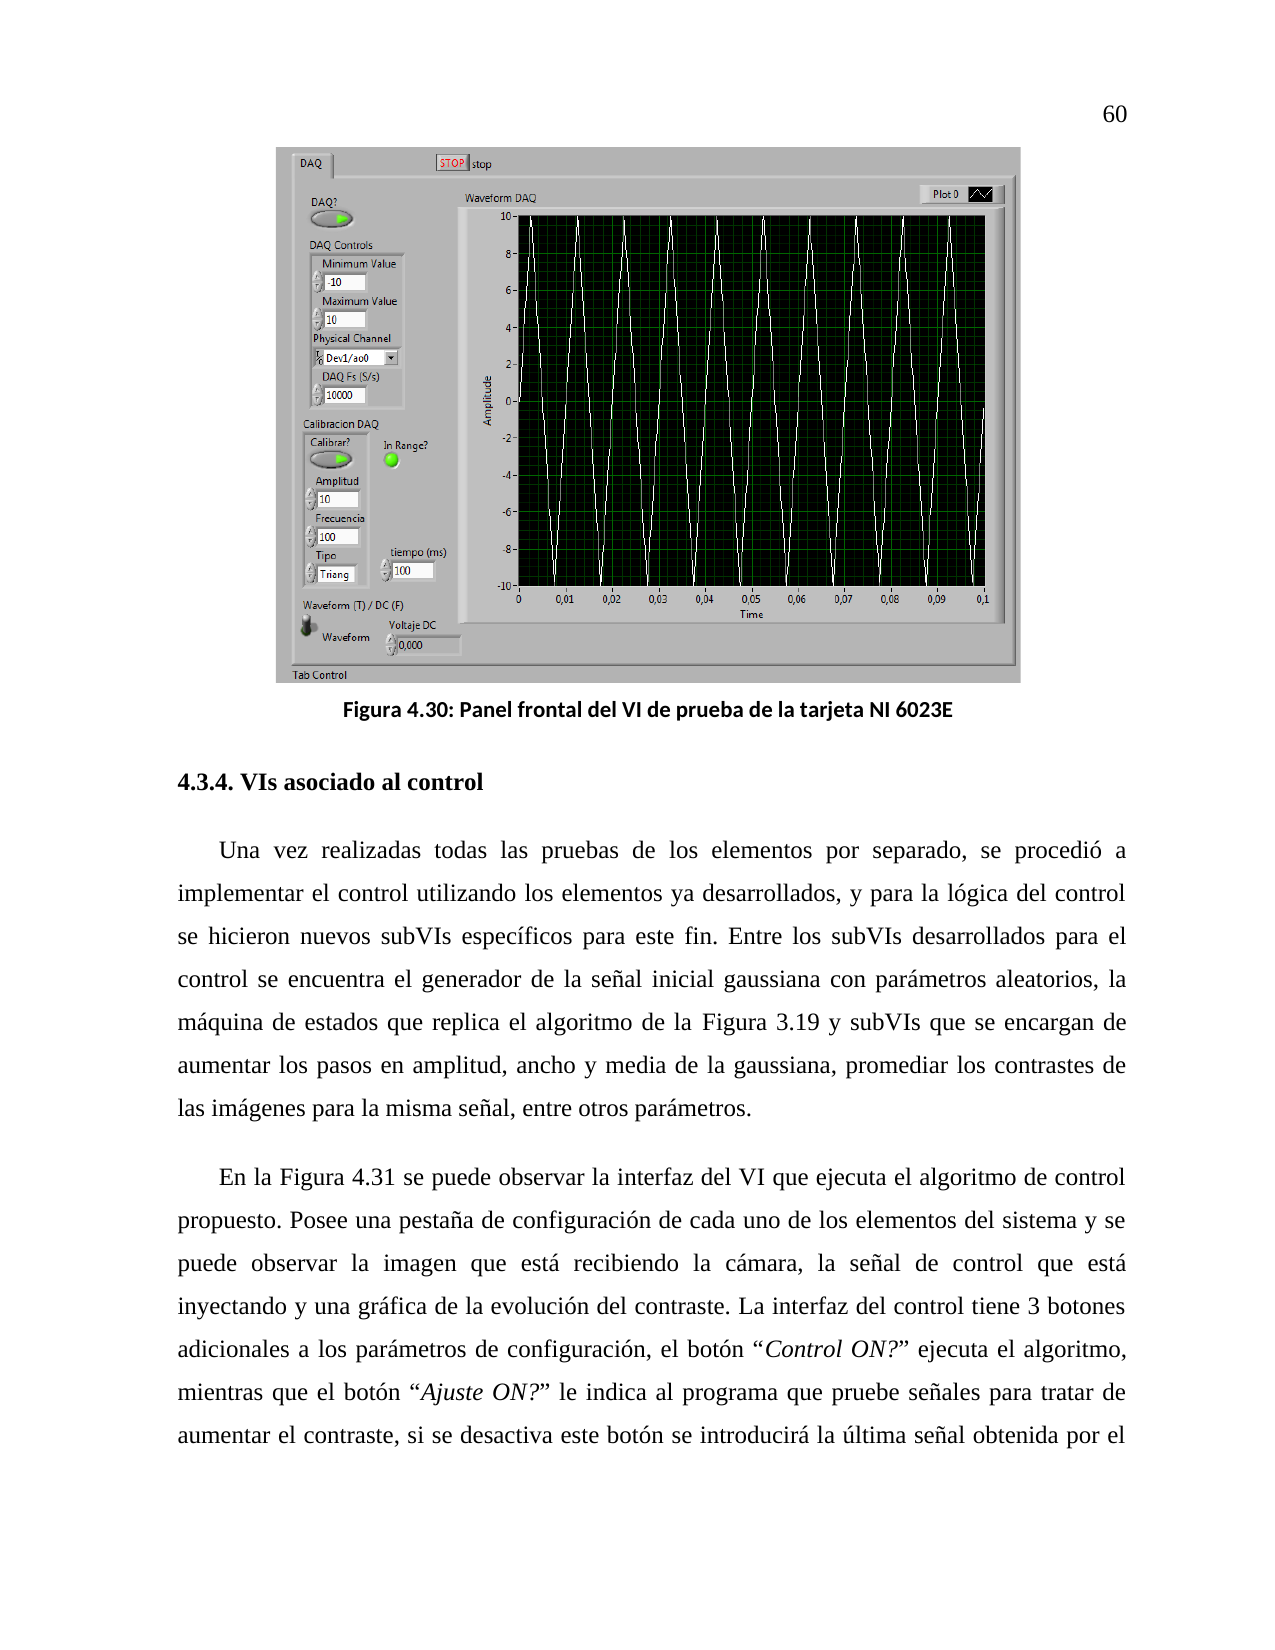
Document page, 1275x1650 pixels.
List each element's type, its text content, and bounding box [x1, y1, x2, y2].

picture [275, 147, 1021, 683]
subtitle VIs asociado al control [177, 767, 1127, 795]
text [177, 1162, 1127, 1449]
